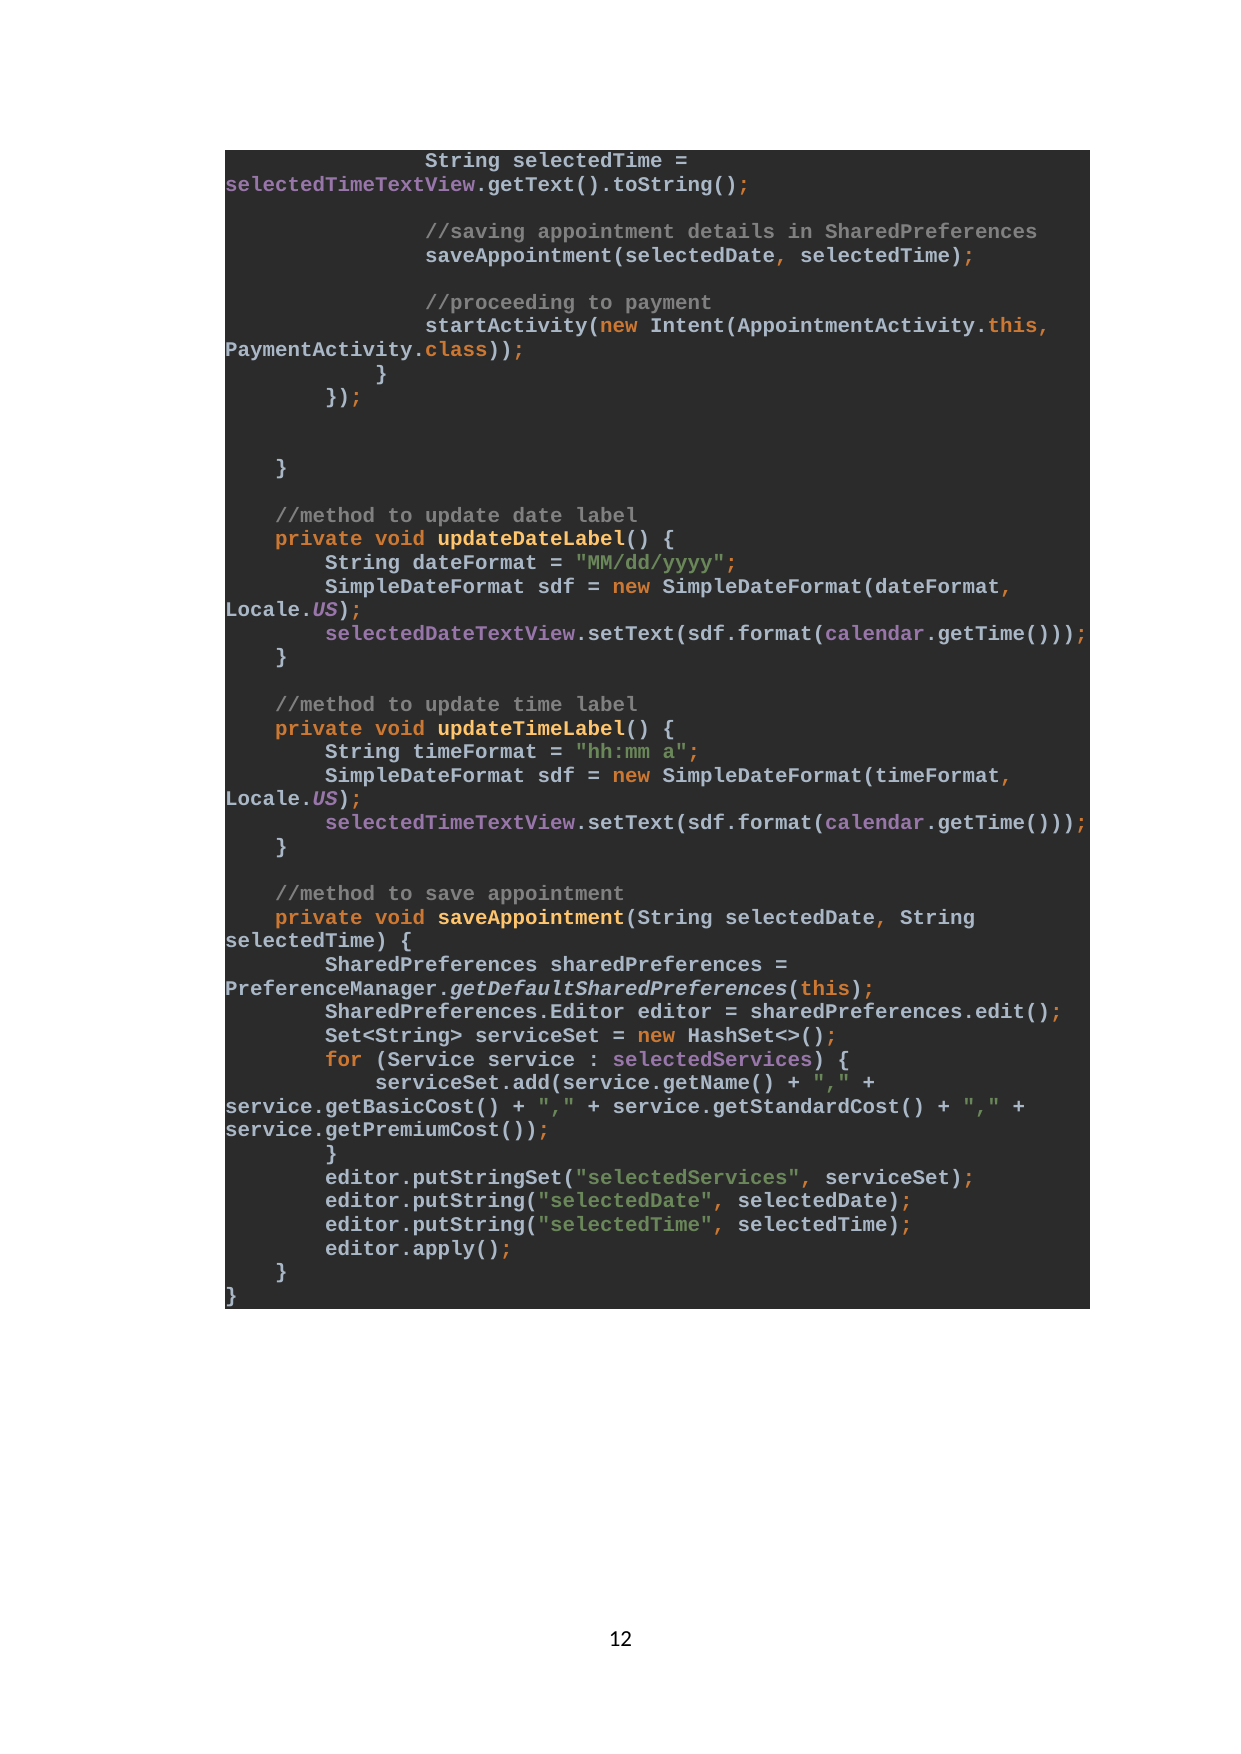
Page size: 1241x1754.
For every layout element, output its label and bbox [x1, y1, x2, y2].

list [225, 150, 1090, 1309]
